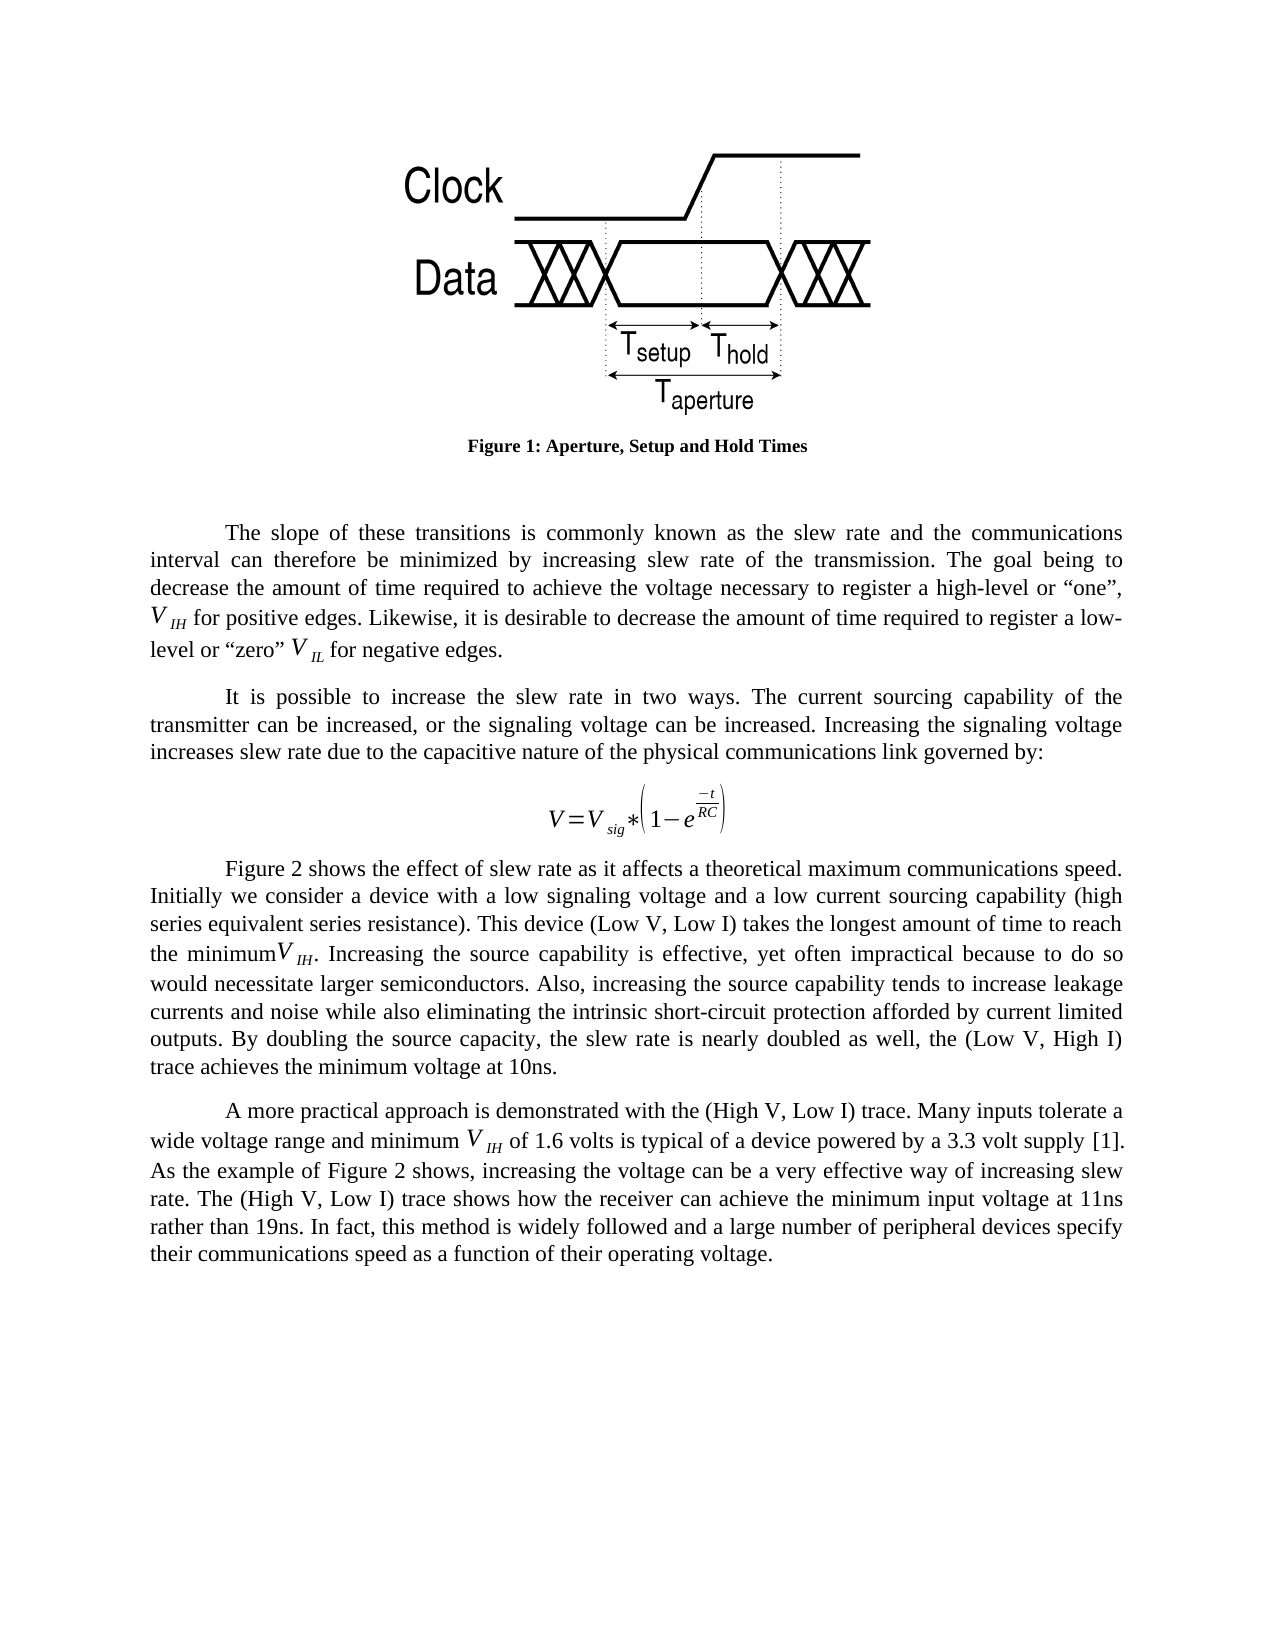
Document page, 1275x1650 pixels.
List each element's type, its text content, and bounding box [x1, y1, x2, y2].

picture [403, 150, 872, 417]
text Figure : Aperture, Setup and Hold Times [150, 435, 1125, 457]
text A more practical approach is demonstrated with the (High V, Low I) trace. Many inputs tolerate a wide voltage range and minimum of 1.6 volts is typical of a device powered by a 3.3 volt supply. As the example of Figure 2 shows, increasing the voltage can be a very effective way of increasing slew rate. The (High V, Low I) trace shows how the receiver can achieve the minimum input voltage at 11ns rather than 19ns. In fact, this method is widely followed and a large number of peripheral devices specify their communications speed as a function of their operating voltage. [150, 1097, 1125, 1267]
text Figure 2 shows the effect of slew rate as it affects a theoretical maximum communications speed. Initially we consider a device with a low signaling voltage and a low current sourcing capability (high series equivalent series resistance). This device (Low V, Low I) takes the longest amount of time to reach the minimum. Increasing the source capability is effective, yet often impractical because to do so would necessitate larger semiconductors. Also, increasing the source capability tends to increase leakage currents and noise while also eliminating the intrinsic short-circuit protection afforded by current limited outputs. By doubling the source capacity, the slew rate is nearly doubled as well, the (Low V, High I) trace achieves the minimum voltage at 10ns. [150, 855, 1125, 1079]
text The slope of these transitions is commonly known as the slew rate and the communications interval can therefore be minimized by increasing slew rate of the transmission. The goal being to decrease the amount of time required to achieve the voltage necessary to register a high-level or “one”, for positive edges. Likewise, it is desirable to decrease the amount of time required to register a low-level or “zero” for negative edges. [150, 518, 1125, 665]
text It is possible to increase the slew rate in two ways. The current sourcing capability of the transmitter can be increased, or the signaling voltage can be increased. Increasing the signaling voltage increases slew rate due to the capacitive nature of the physical communications link governed by: [150, 683, 1125, 765]
